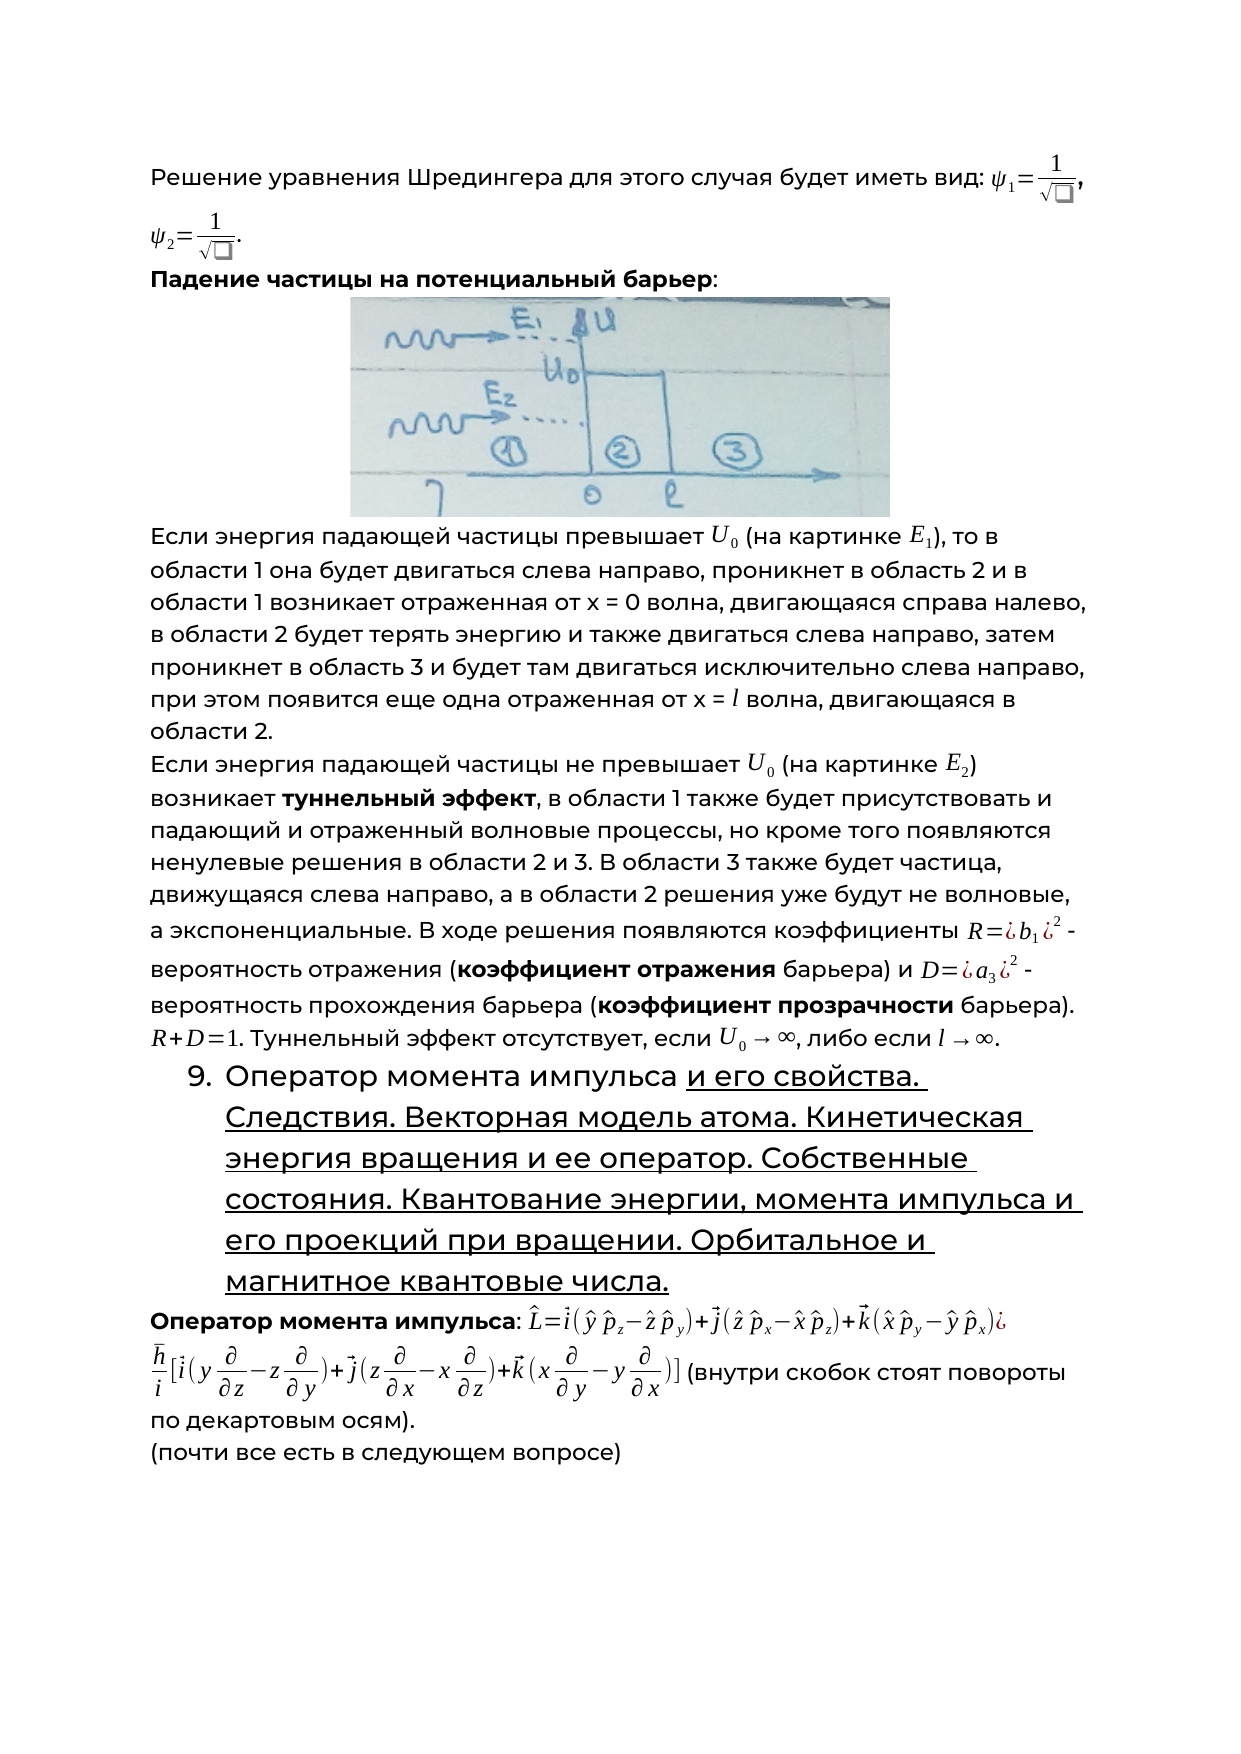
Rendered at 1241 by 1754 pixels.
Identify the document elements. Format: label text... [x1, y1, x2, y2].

text (почти все есть в следующем вопросе) [150, 1438, 1090, 1466]
text Если энергия падающей частицы превышает (на картинке ), то в области 1 она будет двигаться слева направо, проникнет в область 2 и в области 1 возникает отраженная от x = 0 волна, двигающаяся справа налево, в области 2 будет терять энергию и также двигаться слева направо, затем проникнет в область 3 и будет там двигаться исключительно слева направо, при этом появится еще одна отраженная от x = волна, двигающаяся в области 2. [150, 521, 1090, 745]
subtitle Оператор момента импульса и его свойства. Следствия. Векторная модель атома. Кинетическая энергия вращения и ее оператор. Собственные состояния. Квантование энергии, момента импульса и его проекций при вращении. Орбитальное и магнитное квантовые числа. [187, 1058, 1090, 1298]
picture [350, 297, 890, 517]
text Оператор момента импульса: (внутри скобок стоят повороты по декартовым осям). [150, 1303, 1090, 1434]
text Если энергия падающей частицы не превышает (на картинке ) возникает туннельный эффект, в области 1 также будет присутствовать и падающий и отраженный волновые процессы, но кроме того появляются ненулевые решения в области 2 и 3. В области 3 также будет частица, движущаяся слева направо, а в области 2 решения уже будут не волновые, а экспоненциальные. В ходе решения появляются коэффициенты - вероятность отражения (коэффициент отражения барьера) и - вероятность прохождения барьера (коэффициент прозрачности барьера). . Туннельный эффект отсутствует, если , либо если . [150, 749, 1090, 1054]
text Падение частицы на потенциальный барьер: [150, 266, 1090, 293]
text Решение уравнения Шредингера для этого случая будет иметь вид: , . [150, 150, 1090, 261]
